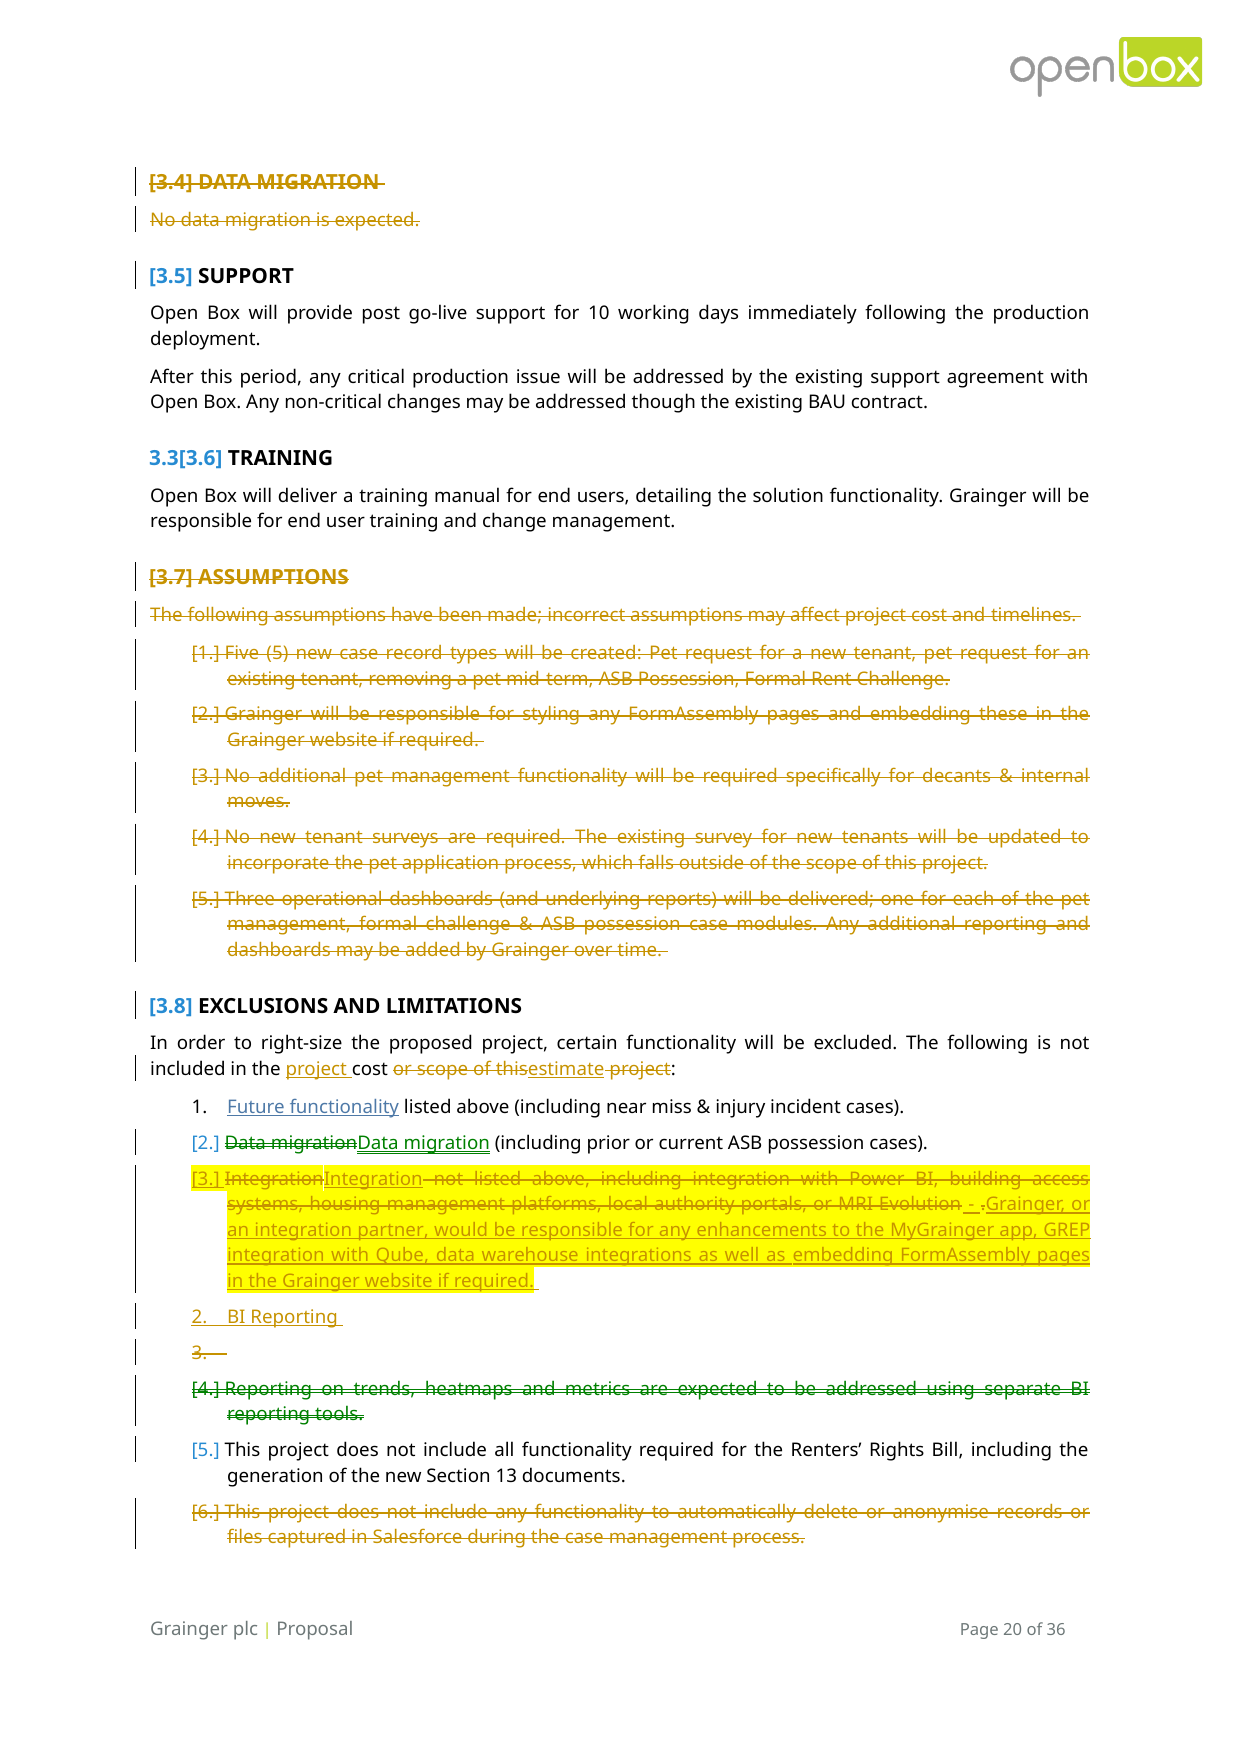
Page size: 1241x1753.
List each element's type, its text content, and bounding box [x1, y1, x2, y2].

subtitle Training [149, 443, 1090, 472]
subtitle Support [149, 261, 1090, 289]
text In order to right-size the proposed project, certain functionality will be excluded. The following is not included in the cost : [150, 1030, 1090, 1081]
text After this period, any critical production issue will be addressed by the existing support agreement with Open Box. Any non-critical changes may be addressed though the existing BAU contract. [150, 363, 1090, 414]
list Future functionality listed above (including near miss & injury incident cases). [191, 1093, 1090, 1119]
subtitle Exclusions and Limitations [149, 991, 1090, 1019]
text Open Box will deliver a training manual for end users, detailing the solution functionality. Grainger will be responsible for end user training and change management. [150, 482, 1090, 533]
list This project does not include all functionality required for the Renters’ Rights Bill, including the generation of the new Section 13 documents. [191, 1436, 1090, 1487]
picture [1010, 37, 1203, 97]
list (including prior or current ASB possession cases). [191, 1129, 1090, 1155]
text Open Box will provide post go-live support for 10 working days immediately following the production deployment. [150, 299, 1090, 351]
